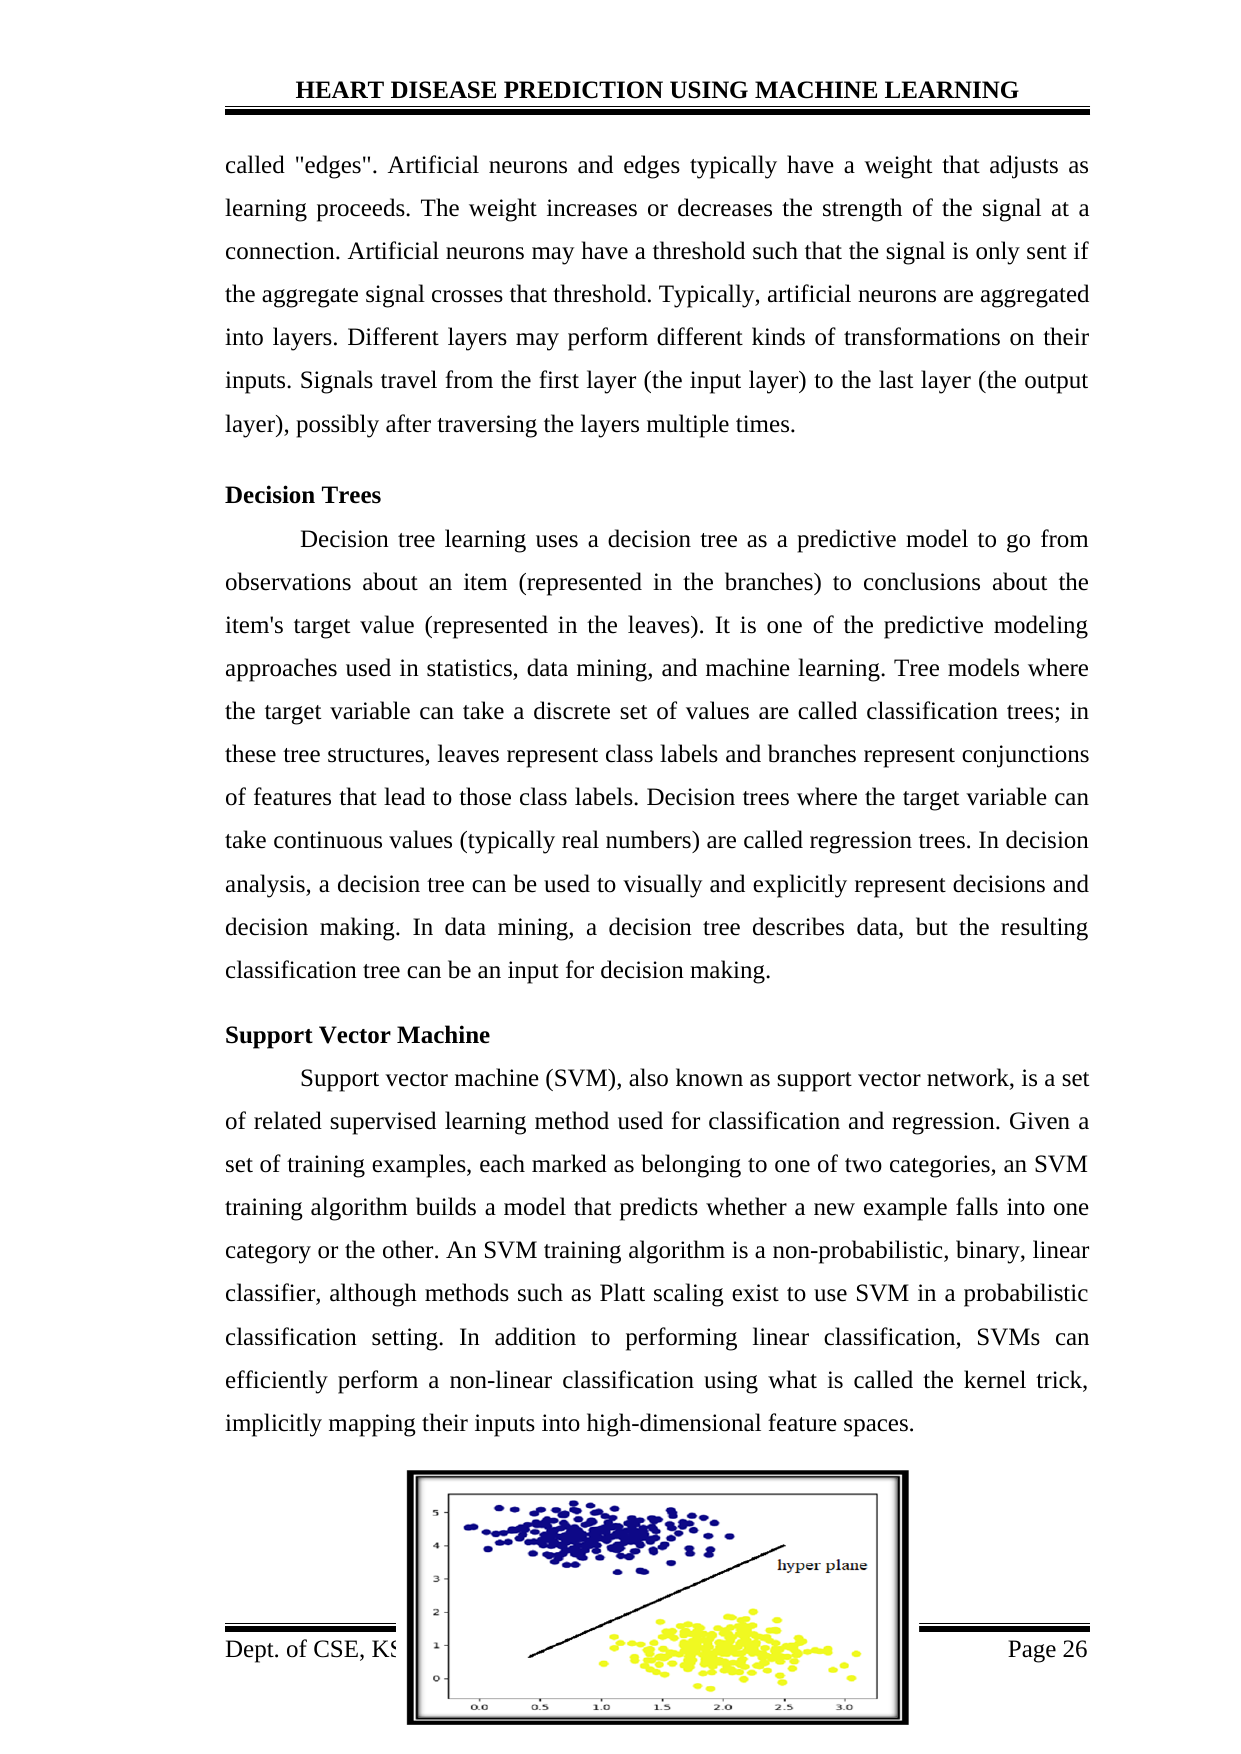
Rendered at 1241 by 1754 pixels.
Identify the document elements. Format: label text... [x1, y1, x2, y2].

picture [396, 1449, 920, 1743]
text Support Vector Machine [225, 1020, 1090, 1048]
text Decision tree learning uses a decision tree as a predictive model to go from observations about an item (represented in the branches) to conclusions about the item's target value (represented in the leaves). It is one of the predictive modeling approaches used in statistics, data mining, and machine learning. Tree models where the target variable can take a discrete set of values are called classification trees; in these tree structures, leaves represent class labels and branches represent conjunctions of features that lead to those class labels. Decision trees where the target variable can take continuous values (typically real numbers) are called regression trees. In decision analysis, a decision tree can be used to visually and explicitly represent decisions and decision making. In data mining, a decision tree describes data, but the resulting classification tree can be an input for decision making. [225, 524, 1090, 984]
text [225, 150, 1090, 437]
text Decision Trees [225, 481, 1090, 509]
text Support vector machine (SVM), also known as support vector network, is a set of related supervised learning method used for classification and regression. Given a set of training examples, each marked as belonging to one of two categories, an SVM training algorithm builds a model that predicts whether a new example falls into one category or the other. An SVM training algorithm is a non-probabilistic, binary, linear classifier, although methods such as Platt scaling exist to use SVM in a probabilistic classification setting. In addition to performing linear classification, SVMs can efficiently perform a non-linear classification using what is called the kernel trick, implicitly mapping their inputs into high-dimensional feature spaces. [225, 1063, 1090, 1437]
